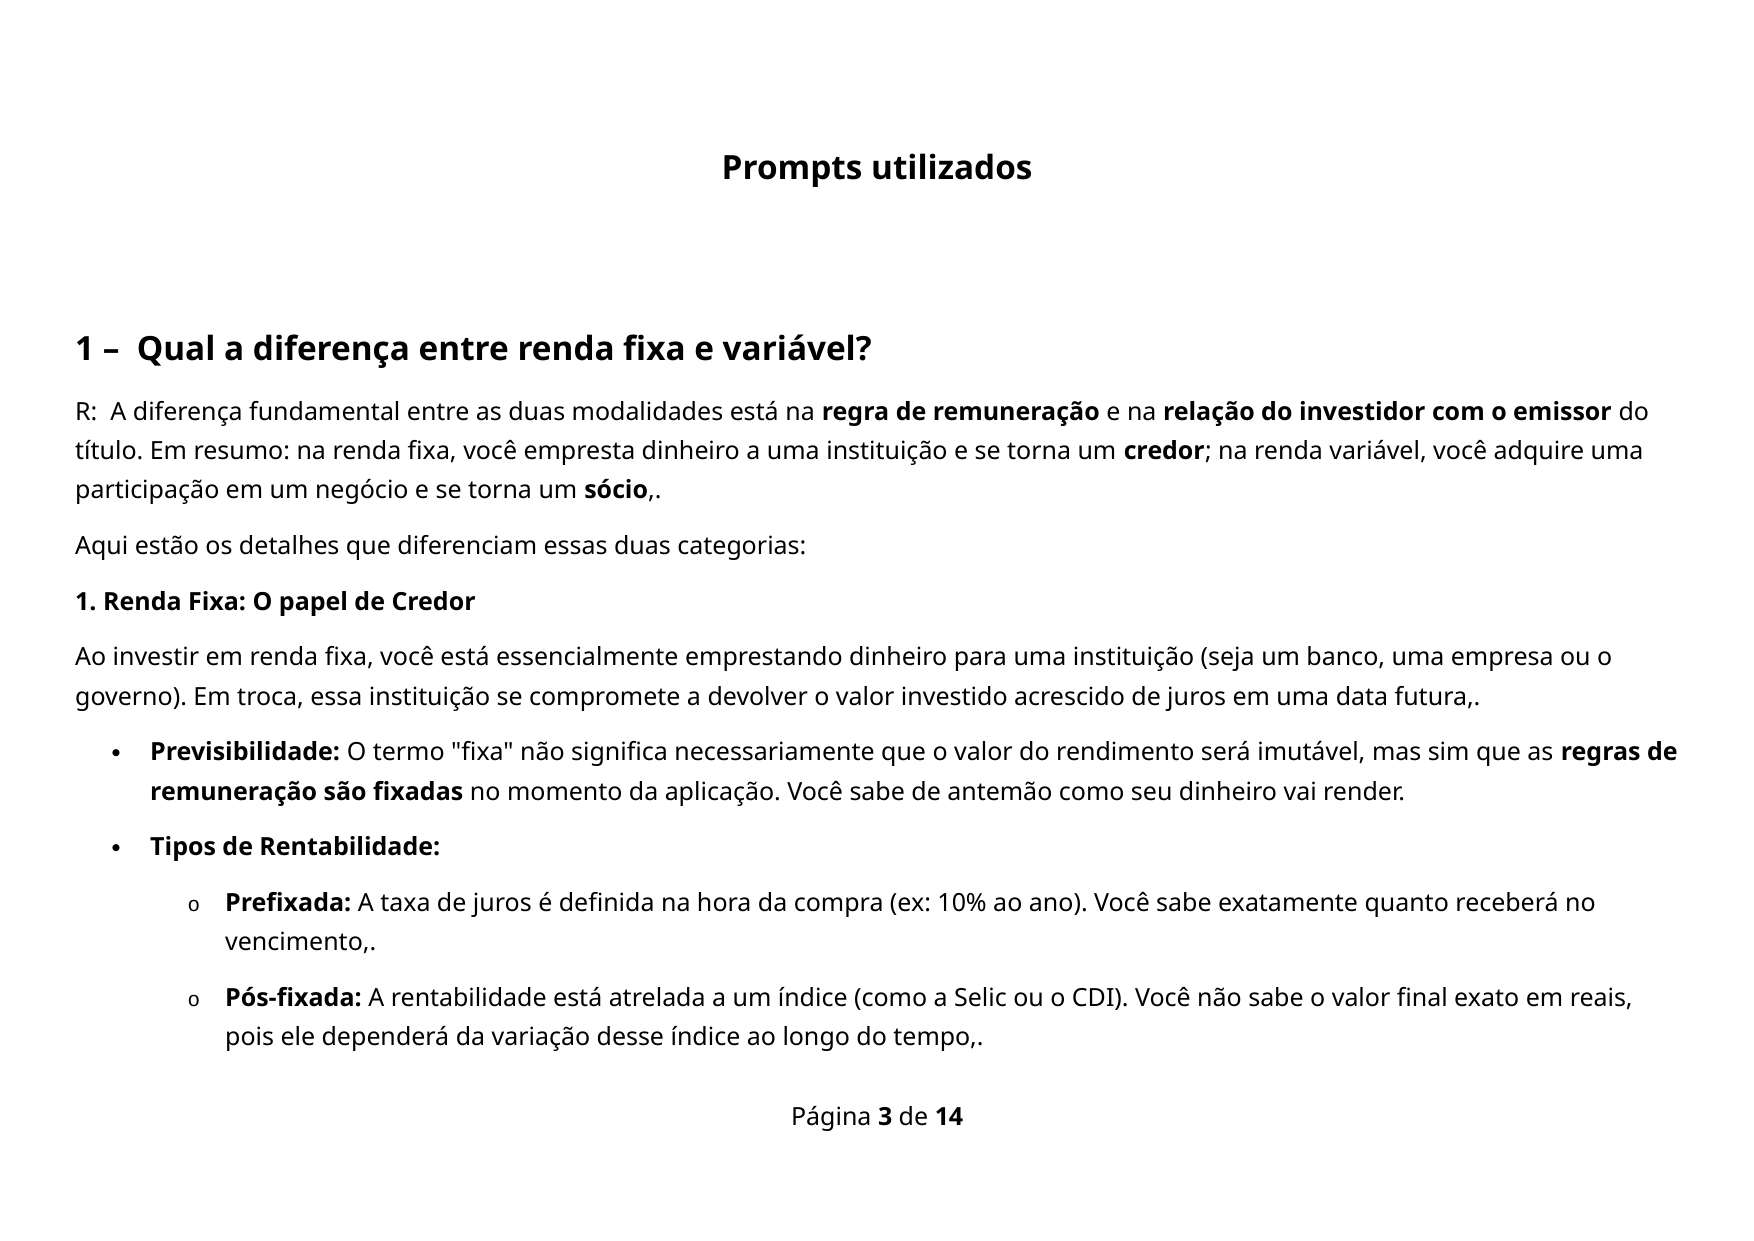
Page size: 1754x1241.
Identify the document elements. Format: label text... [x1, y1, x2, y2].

text Prompts utilizados [75, 144, 1679, 189]
text Ao investir em renda fixa, você está essencialmente emprestando dinheiro para uma instituição (seja um banco, uma empresa ou o governo). Em troca, essa instituição se compromete a devolver o valor investido acrescido de juros em uma data futura,. [75, 639, 1679, 712]
list Prefixada: A taxa de juros é definida na hora da compra (ex: 10% ao ano). Você sabe exatamente quanto receberá no vencimento,. [187, 885, 1679, 958]
list Pós-fixada: A rentabilidade está atrelada a um índice (como a Selic ou o CDI). Você não sabe o valor final exato em reais, pois ele dependerá da variação desse índice ao longo do tempo,. [187, 980, 1679, 1053]
text R: A diferença fundamental entre as duas modalidades está na regra de remuneração e na relação do investidor com o emissor do título. Em resumo: na renda fixa, você empresta dinheiro a uma instituição e se torna um credor; na renda variável, você adquire uma participação em um negócio e se torna um sócio,. [75, 393, 1679, 506]
text 1 – Qual a diferença entre renda fixa e variável? [75, 324, 1679, 370]
text 1. Renda Fixa: O papel de Credor [75, 583, 1679, 617]
list Previsibilidade: O termo "fixa" não significa necessariamente que o valor do rendimento será imutável, mas sim que as regras de remuneração são fixadas no momento da aplicação. Você sabe de antemão como seu dinheiro vai render. [112, 734, 1679, 807]
text Aqui estão os detalhes que diferenciam essas duas categorias: [75, 527, 1679, 561]
list Tipos de Rentabilidade: [112, 829, 1679, 863]
